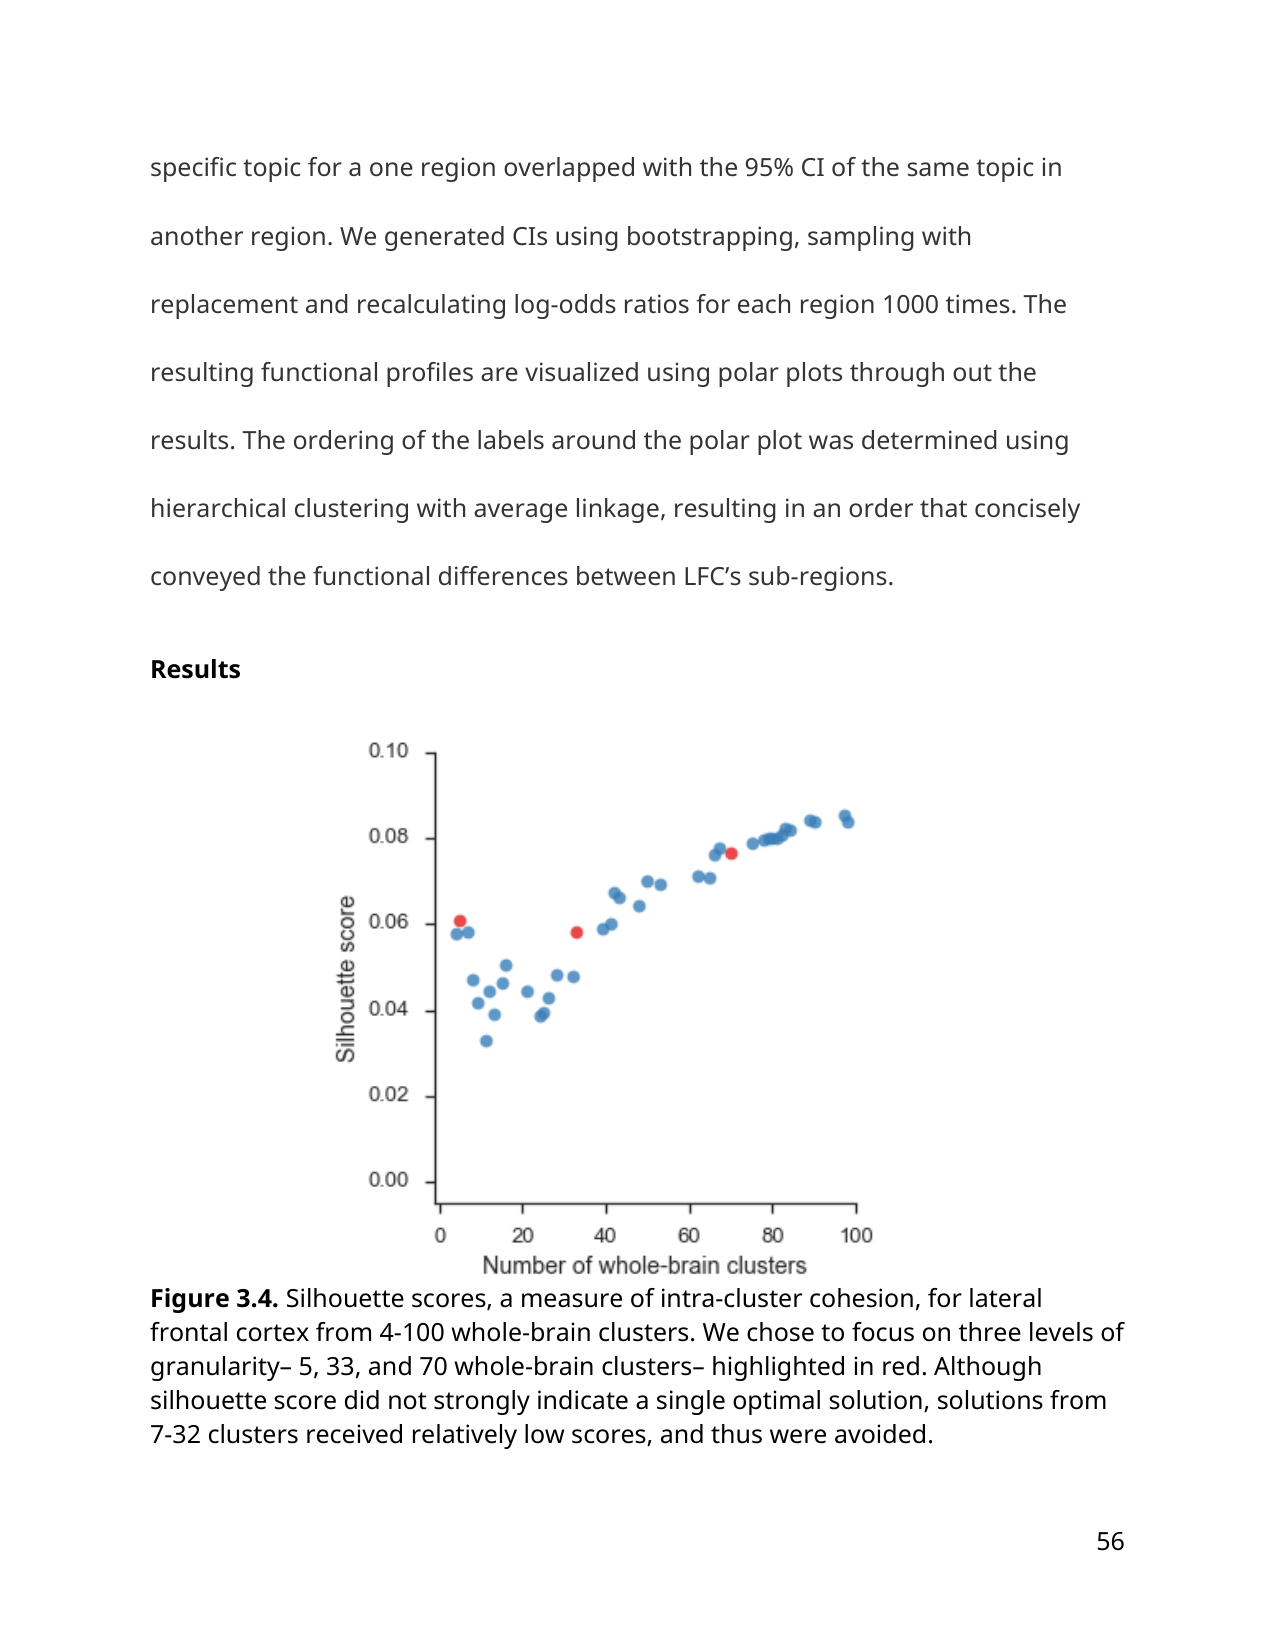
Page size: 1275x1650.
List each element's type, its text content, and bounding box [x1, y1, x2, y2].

text Results [150, 652, 1125, 686]
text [150, 150, 1125, 593]
picture [310, 736, 902, 1281]
